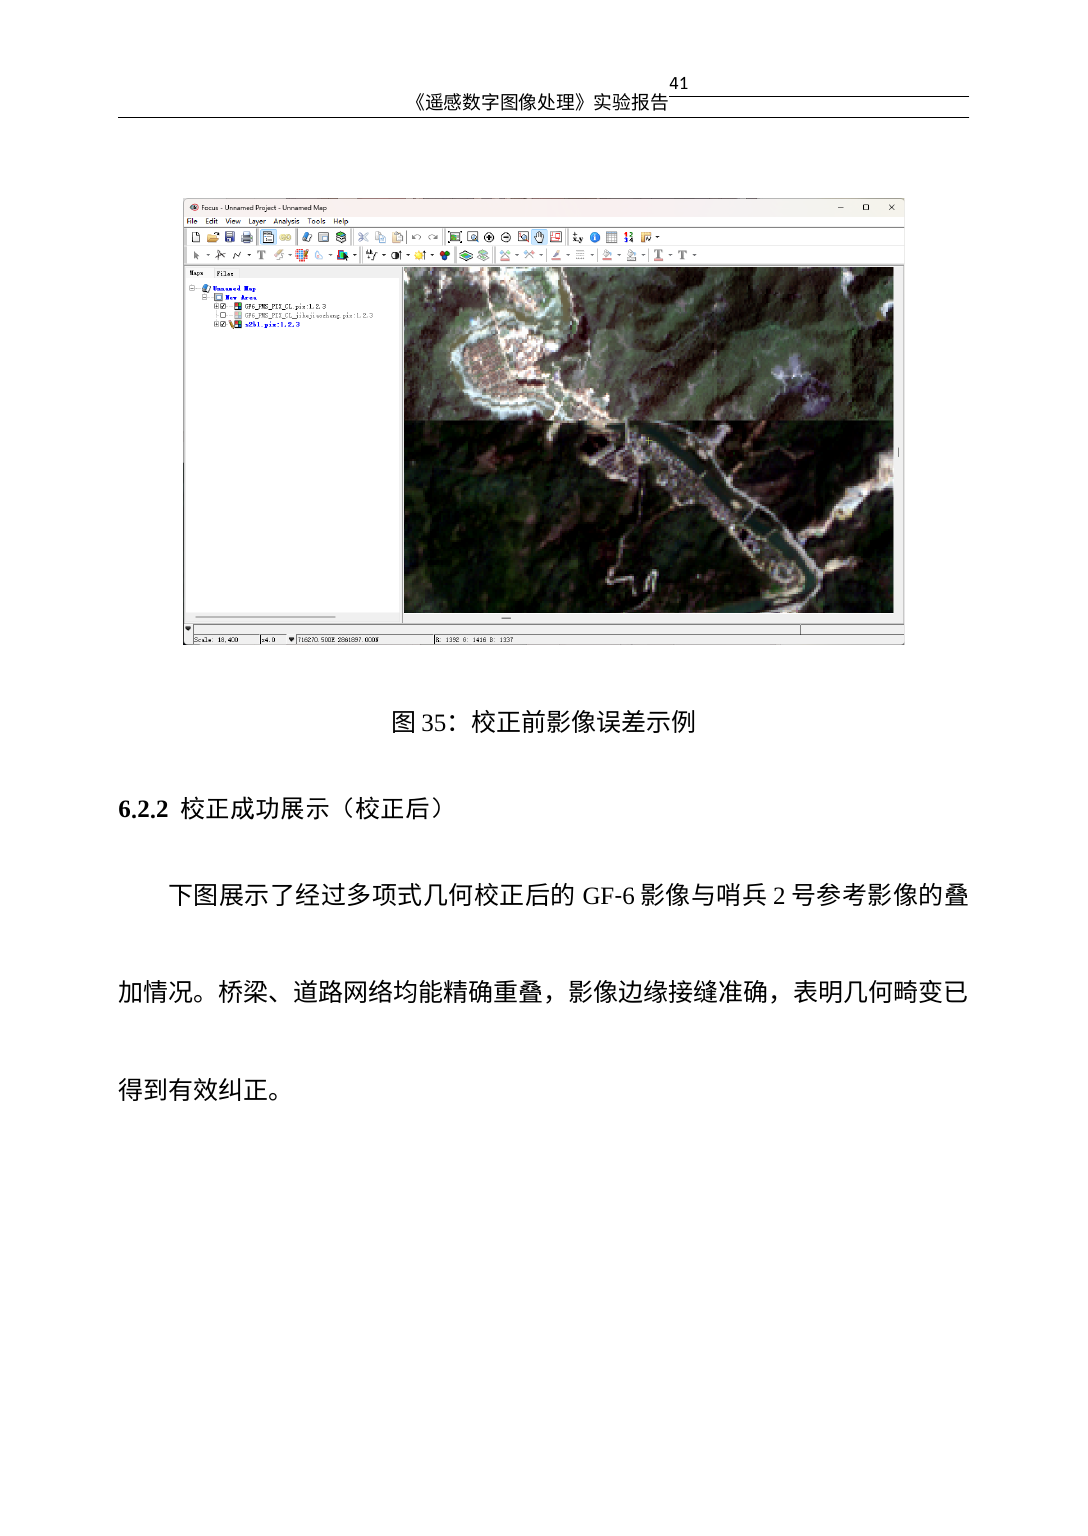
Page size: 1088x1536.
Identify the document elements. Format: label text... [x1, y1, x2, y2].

picture [183, 198, 905, 645]
list 6.2.2 校正成功展示（校正后） [118, 792, 969, 824]
list 下图展示了经过多项式几何校正后的GF-6影像与哨兵2号参考影像的叠加情况。桥梁、道路网络均能精确重叠，影像边缘接缝准确，表明几何畸变已得到有效纠正。 [118, 861, 969, 1121]
list 图35：校正前影像误差示例 [118, 688, 969, 753]
